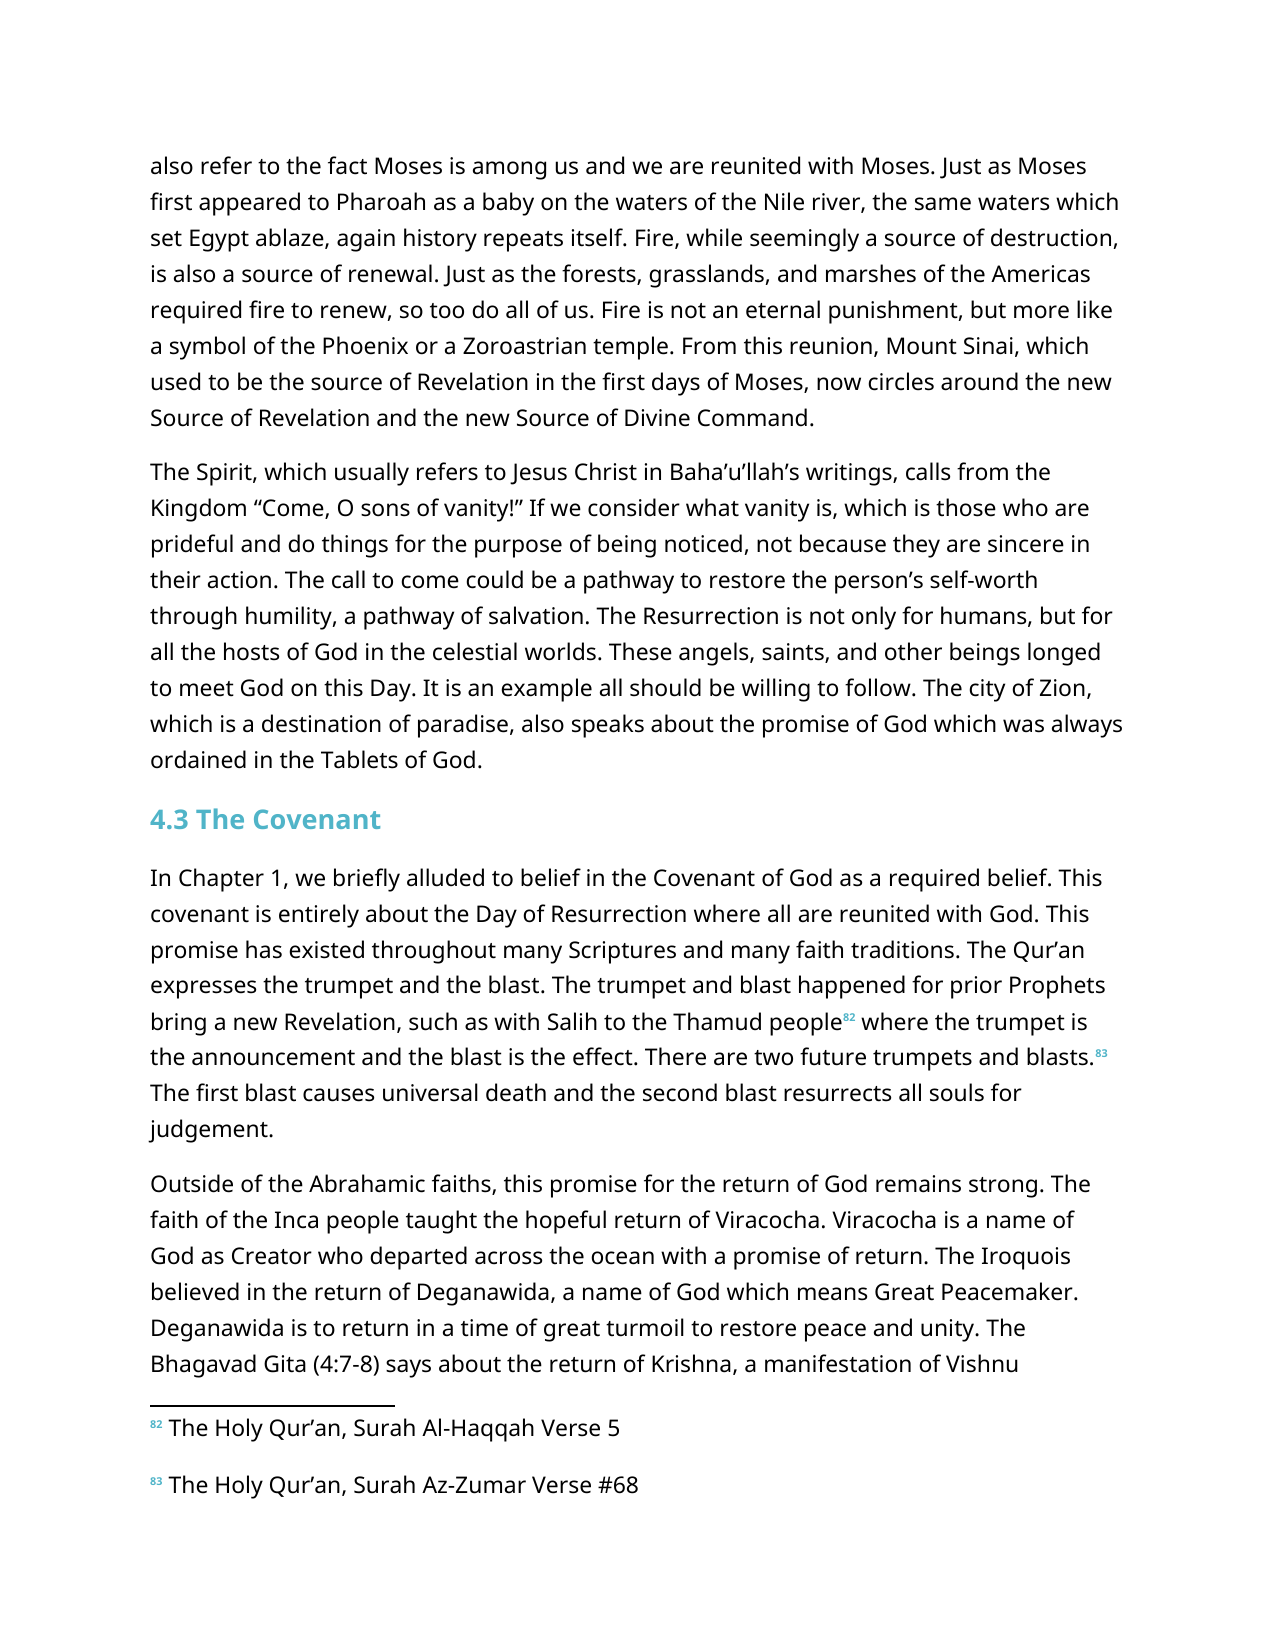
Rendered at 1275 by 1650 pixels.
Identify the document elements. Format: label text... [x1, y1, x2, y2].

text The Spirit, which usually refers to Jesus Christ in Baha’u’llah’s writings, calls from the Kingdom “Come, O sons of vanity!” If we consider what vanity is, which is those who are prideful and do things for the purpose of being noticed, not because they are sincere in their action. The call to come could be a pathway to restore the person’s self-worth through humility, a pathway of salvation. The Resurrection is not only for humans, but for all the hosts of God in the celestial worlds. These angels, saints, and other beings longed to meet God on this Day. It is an example all should be willing to follow. The city of Zion, which is a destination of paradise, also speaks about the promise of God which was always ordained in the Tablets of God. [150, 456, 1125, 775]
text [150, 1168, 1125, 1379]
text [150, 150, 1125, 433]
text In Chapter 1, we briefly alluded to belief in the Covenant of God as a required belief. This covenant is entirely about the Day of Resurrection where all are reunited with God. This promise has existed throughout many Scriptures and many faith traditions. The Qur’an expresses the trumpet and the blast. The trumpet and blast happened for prior Prophets bring a new Revelation, such as with Salih to the Thamud people where the trumpet is the announcement and the blast is the effect. There are two future trumpets and blasts. The first blast causes universal death and the second blast resurrects all souls for judgement. [150, 862, 1125, 1144]
subtitle 4.3 The Covenant [150, 801, 1125, 837]
